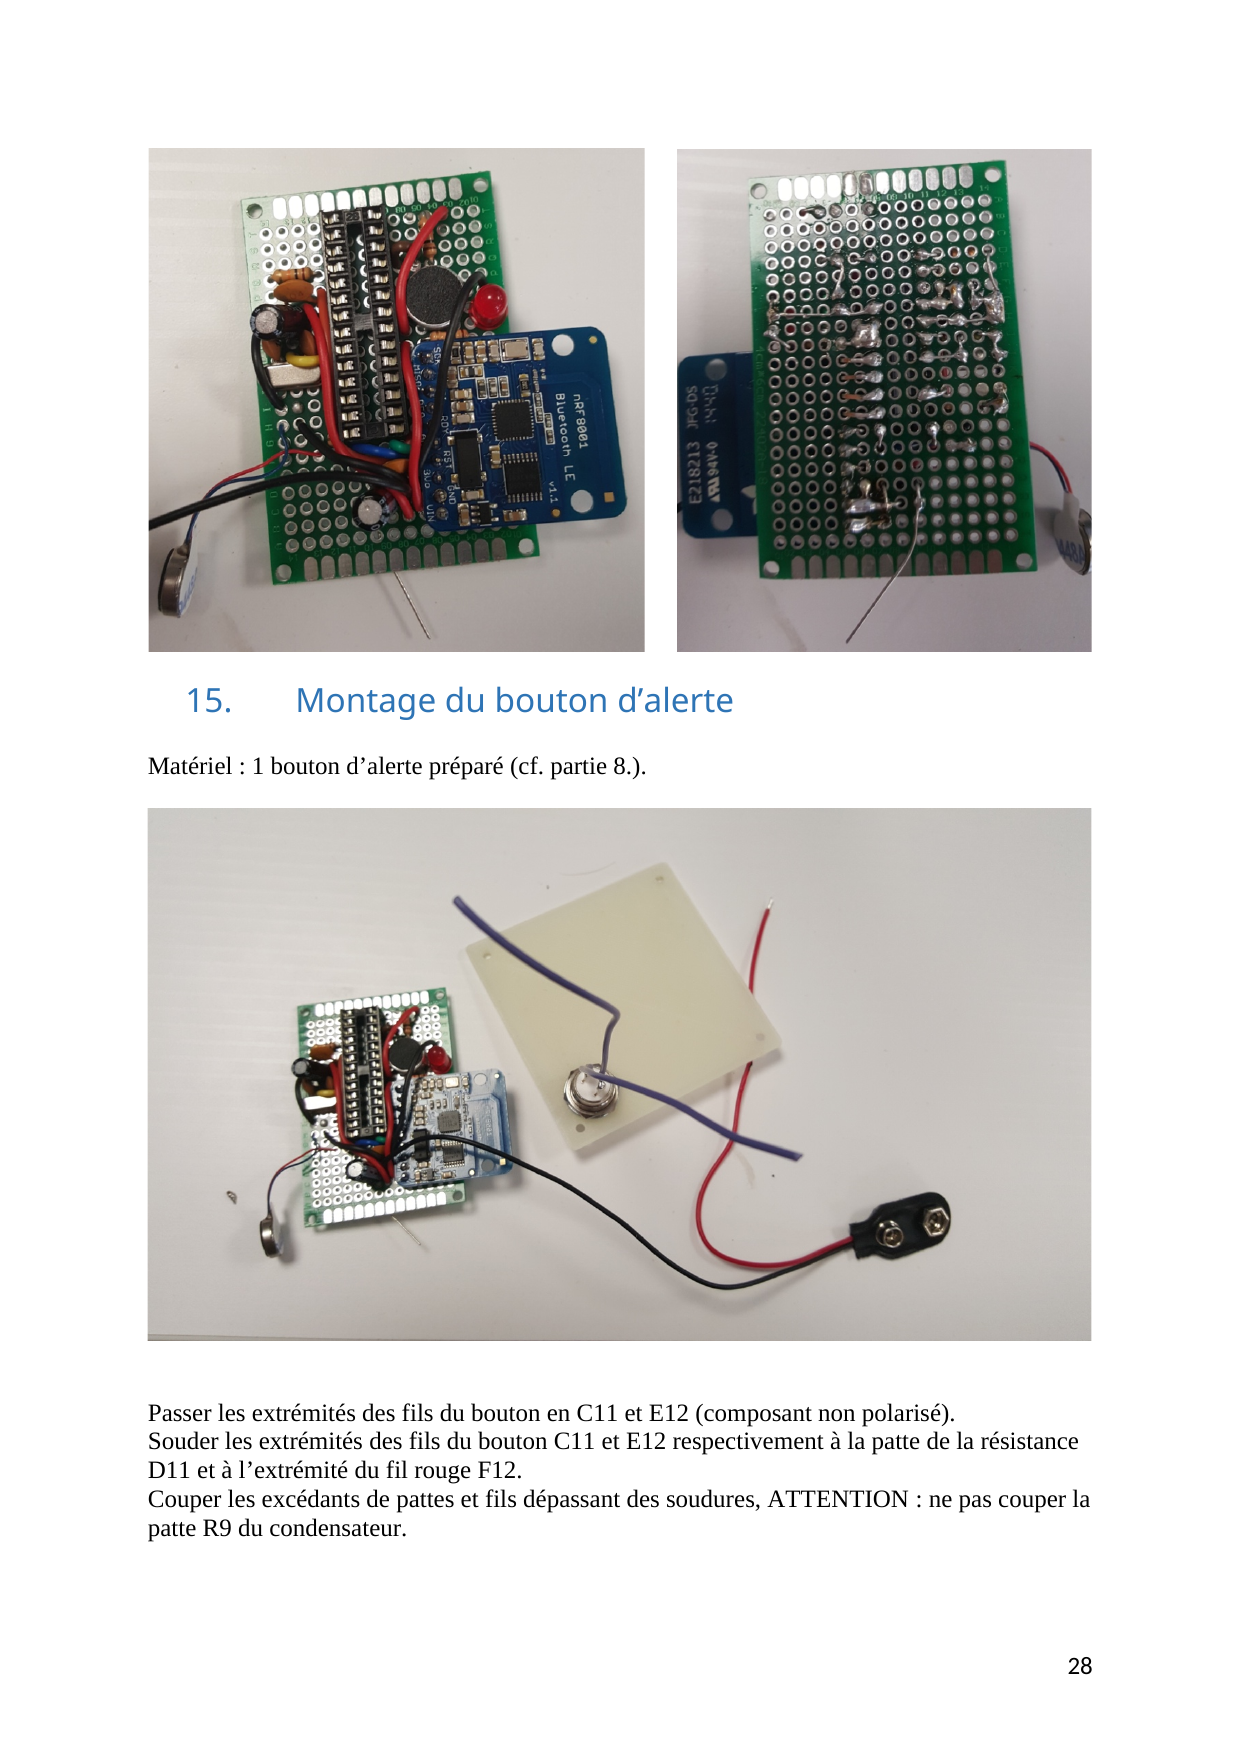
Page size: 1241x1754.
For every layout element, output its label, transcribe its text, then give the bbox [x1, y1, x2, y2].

subtitle Montage du bouton d’alerte [185, 677, 1093, 723]
text Souder les extrémités des fils du bouton C11 et E12 respectivement à la patte de la résistance D11 et à l’extrémité du fil rouge F12. [148, 1426, 1093, 1484]
picture [677, 149, 1092, 651]
text Couper les excédants de pattes et fils dépassant des soudures, ATTENTION : ne pas couper la patte R9 du condensateur. [148, 1484, 1093, 1541]
picture [147, 808, 1092, 1341]
text Matériel : 1 bouton d’alerte préparé (cf. partie 8.). [148, 751, 1093, 780]
text Passer les extrémités des fils du bouton en C11 et E12 (composant non polarisé). [148, 1398, 1093, 1426]
picture [148, 148, 645, 652]
